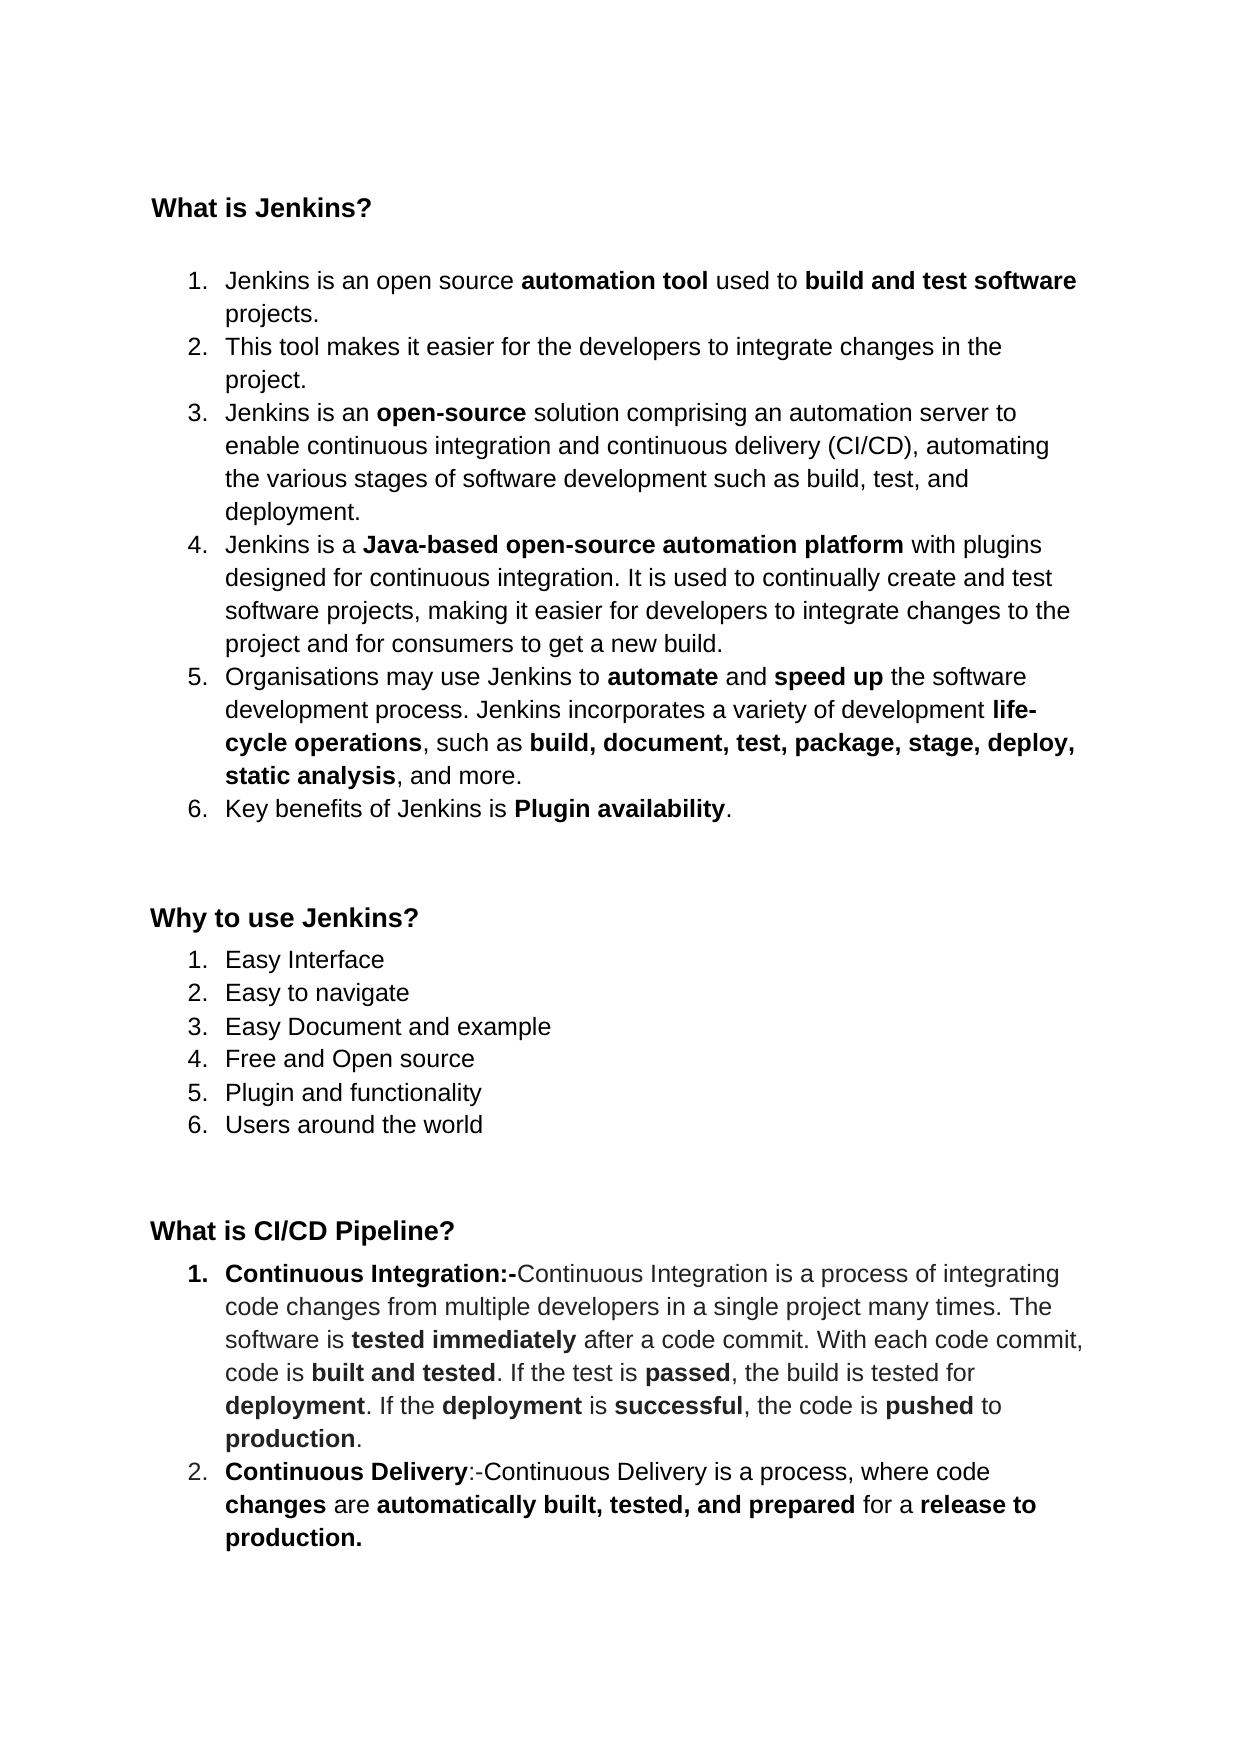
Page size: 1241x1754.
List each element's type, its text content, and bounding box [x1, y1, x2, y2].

list This tool makes it easier for the developers to integrate changes in the project. [187, 332, 1090, 393]
list Free and Open source [187, 1044, 1090, 1073]
list Key benefits of Jenkins is Plugin availability. [187, 794, 1090, 823]
list Easy to navigate [187, 978, 1090, 1007]
list Jenkins is an open-source solution comprising an automation server to enable continuous integration and continuous delivery (CI/CD), automating the various stages of software development such as build, test, and deployment. [187, 398, 1090, 526]
subtitle What is CI/CD Pipeline? [150, 1215, 1090, 1247]
list Continuous Delivery:-Continuous Delivery is a process, where code changes are automatically built, tested, and prepared for a release to production. [187, 1457, 1090, 1552]
list Easy Document and example [187, 1011, 1090, 1040]
list Continuous Integration:-Continuous Integration is a process of integrating code changes from multiple developers in a single project many times. The software is tested immediately after a code commit. With each code commit, code is built and tested. If the test is passed, the build is tested for deployment. If the deployment is successful, the code is pushed to production. [187, 1259, 1090, 1453]
subtitle What is Jenkins? [91, 192, 1090, 223]
list Users around the world [187, 1111, 1090, 1139]
list Organisations may use Jenkins to automate and speed up the software development process. Jenkins incorporates a variety of development life-cycle operations, such as build, document, test, package, stage, deploy, static analysis, and more. [187, 662, 1090, 790]
list Jenkins is a Java-based open-source automation platform with plugins designed for continuous integration. It is used to continually create and test software projects, making it easier for developers to integrate changes to the project and for consumers to get a new build. [187, 530, 1090, 658]
subtitle Why to use Jenkins? [150, 902, 1090, 933]
list Plugin and functionality [187, 1077, 1090, 1106]
list Easy Interface [187, 945, 1090, 974]
list Jenkins is an open source automation tool used to build and test software projects. [187, 266, 1090, 327]
